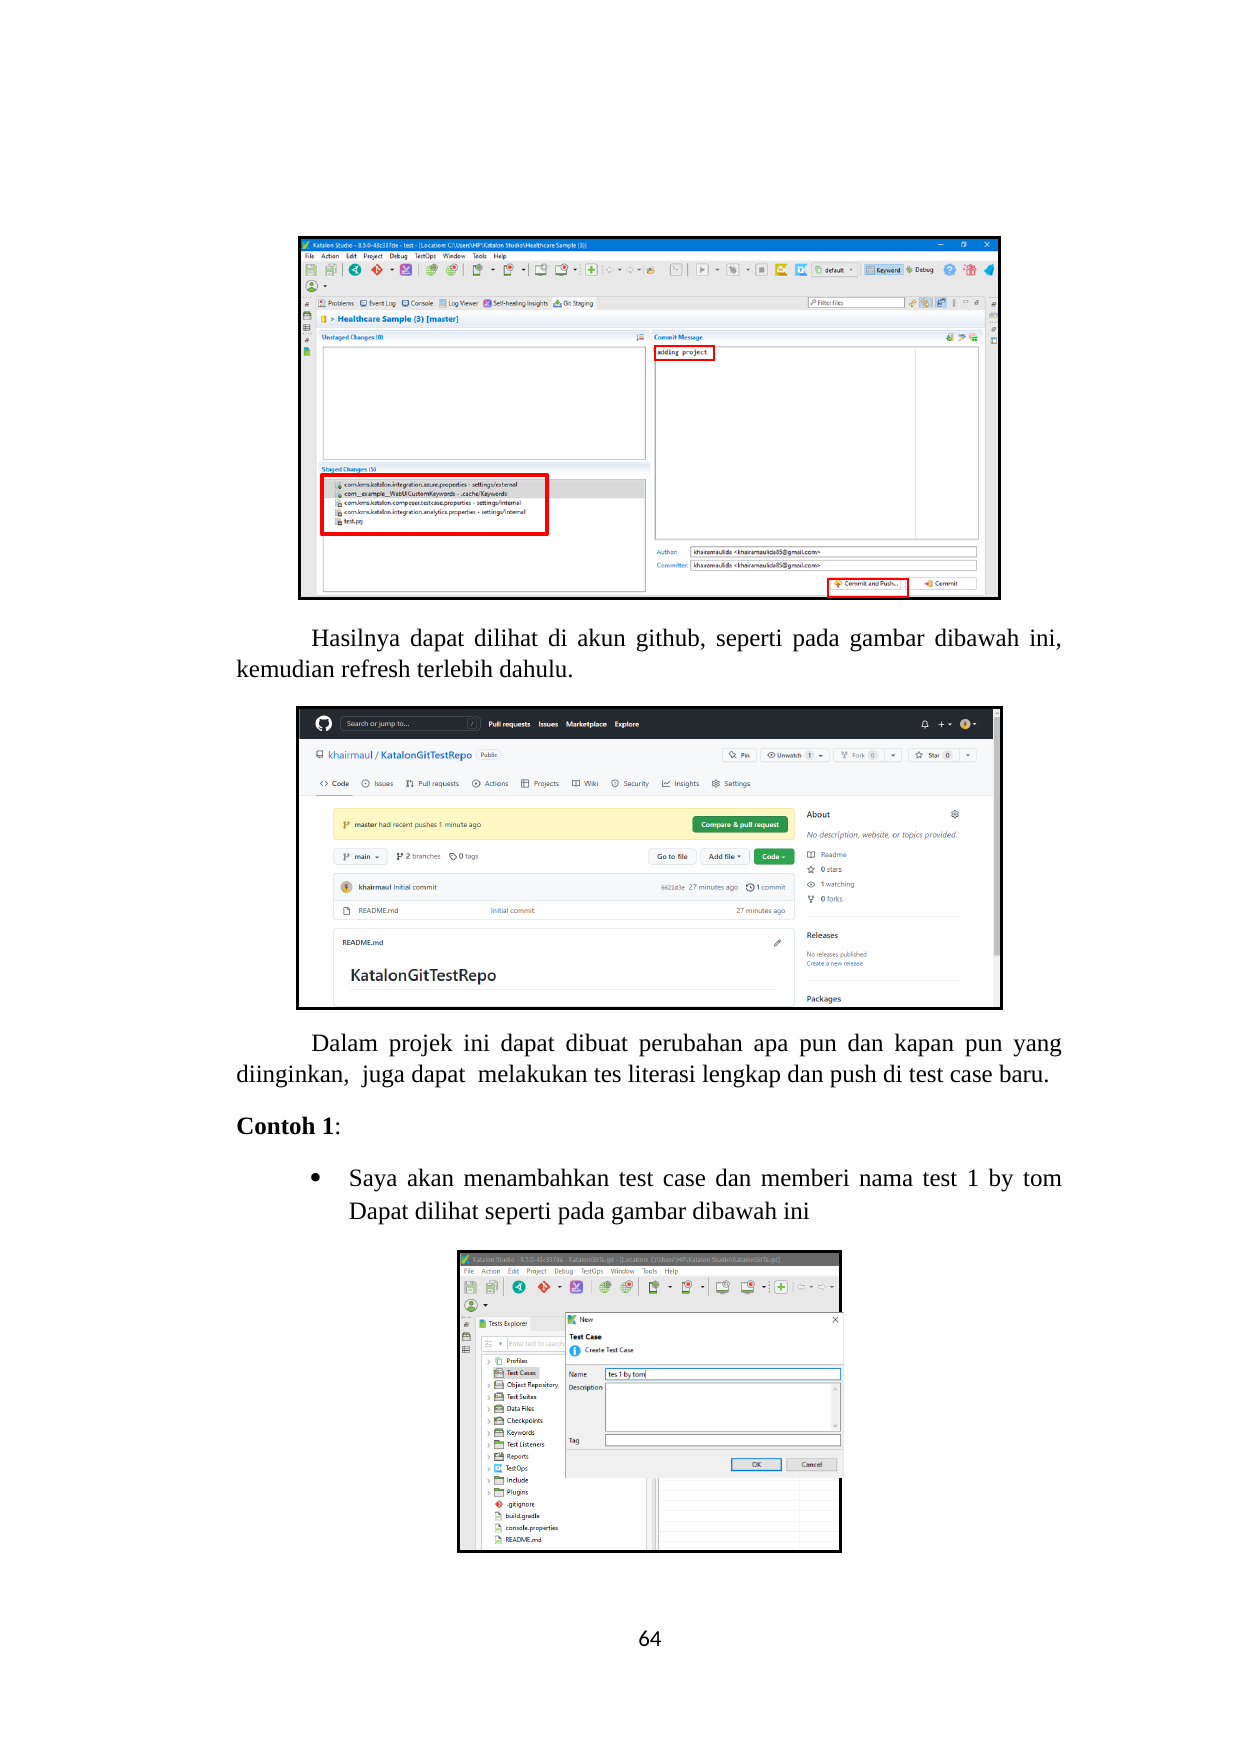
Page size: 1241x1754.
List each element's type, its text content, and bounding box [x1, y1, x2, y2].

text Contoh 1: [236, 1111, 1063, 1140]
picture [829, 580, 907, 596]
text Dalam projek ini dapat dibuat perubahan apa pun dan kapan pun yang diinginkan, juga dapat melakukan tes literasi lengkap dan push di test case baru. [236, 1028, 1063, 1088]
text Hasilnya dapat dilihat di akun github, seperti pada gambar dibawah ini, kemudian refresh terlebih dahulu. [236, 623, 1063, 682]
picture [299, 709, 1000, 1007]
list Saya akan menambahkan test case dan memberi nama test 1 by tom Dapat dilihat seperti pada gambar dibawah ini [311, 1163, 1063, 1225]
picture [301, 239, 998, 597]
picture [460, 1253, 844, 1550]
